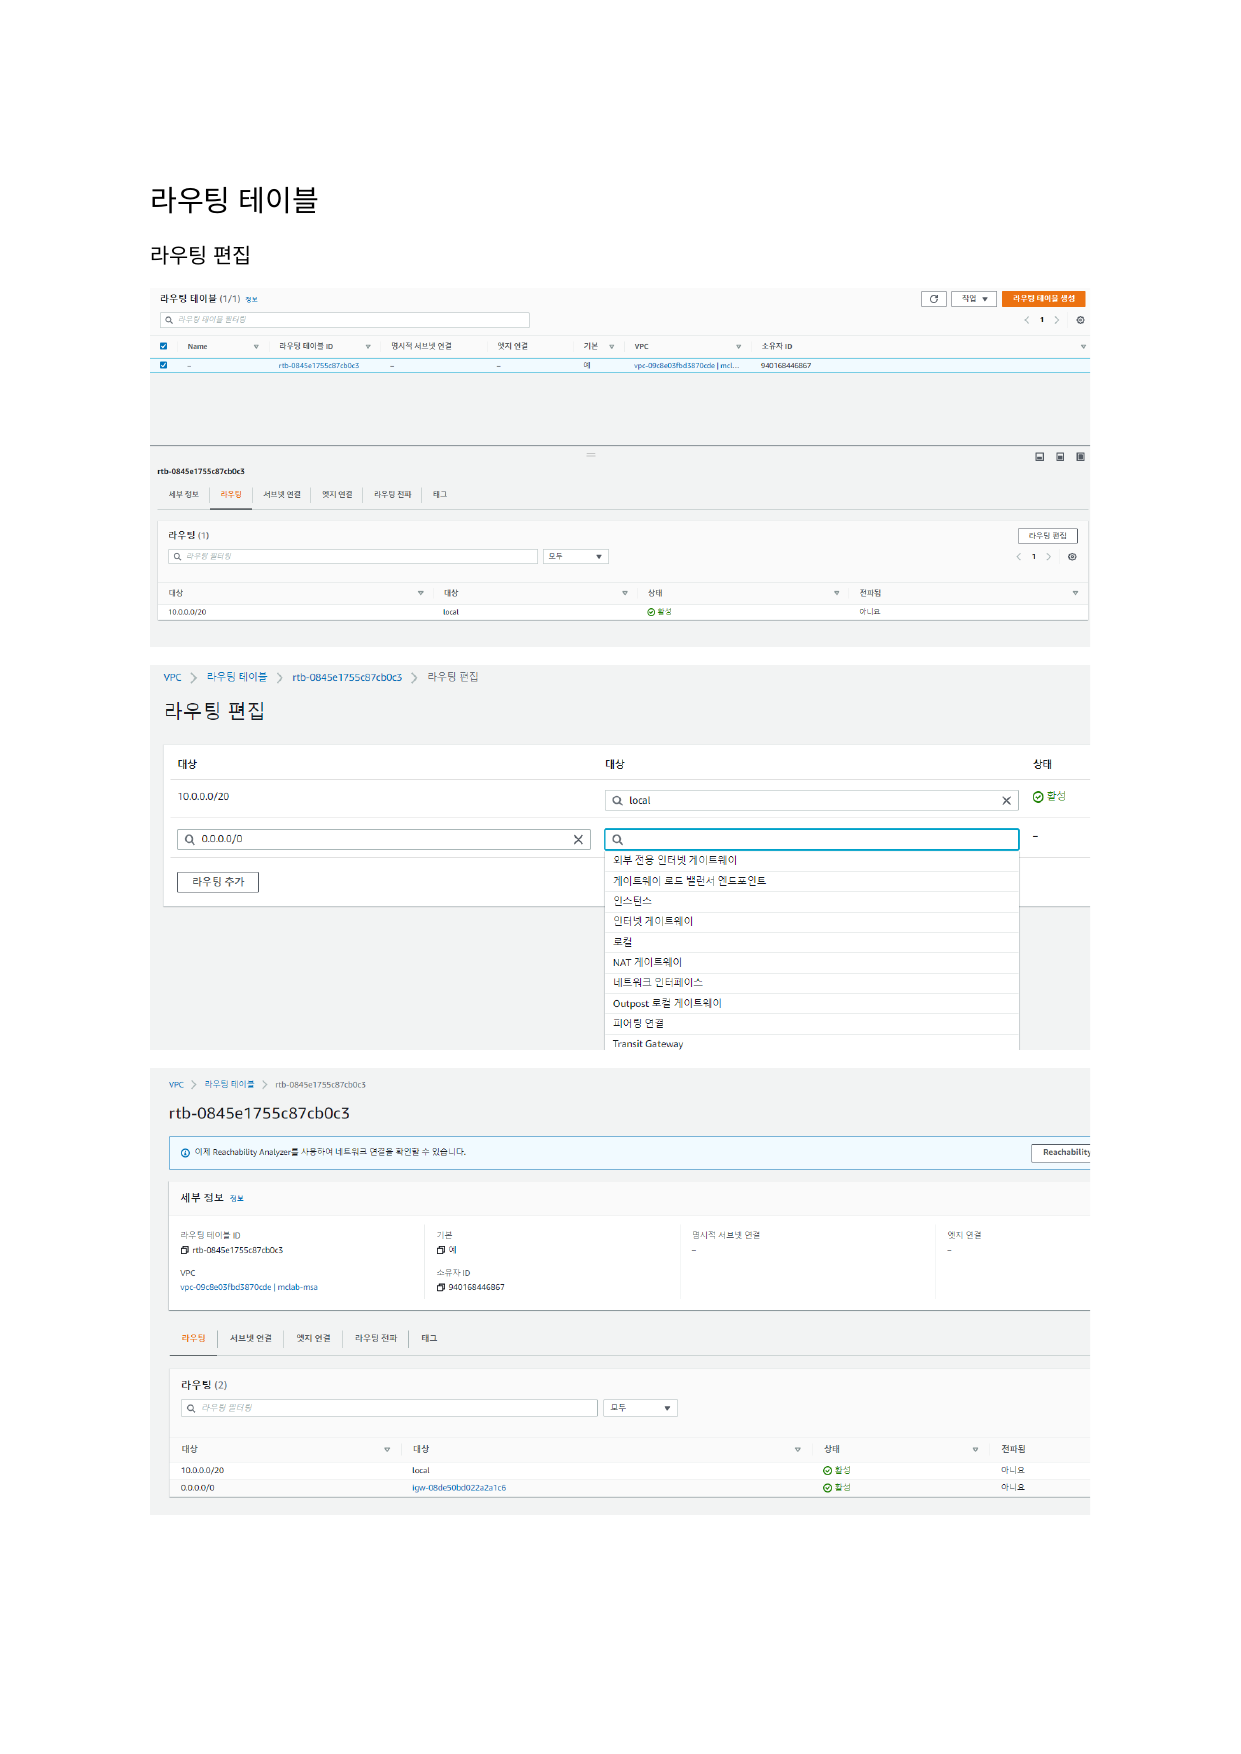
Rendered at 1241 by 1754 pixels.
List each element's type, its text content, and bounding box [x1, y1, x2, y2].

picture [150, 665, 1091, 1050]
picture [150, 1068, 1091, 1515]
subtitle 라우팅 테이블 [150, 177, 1090, 219]
picture [150, 288, 1091, 647]
subtitle 라우팅 편집 [150, 239, 1090, 270]
